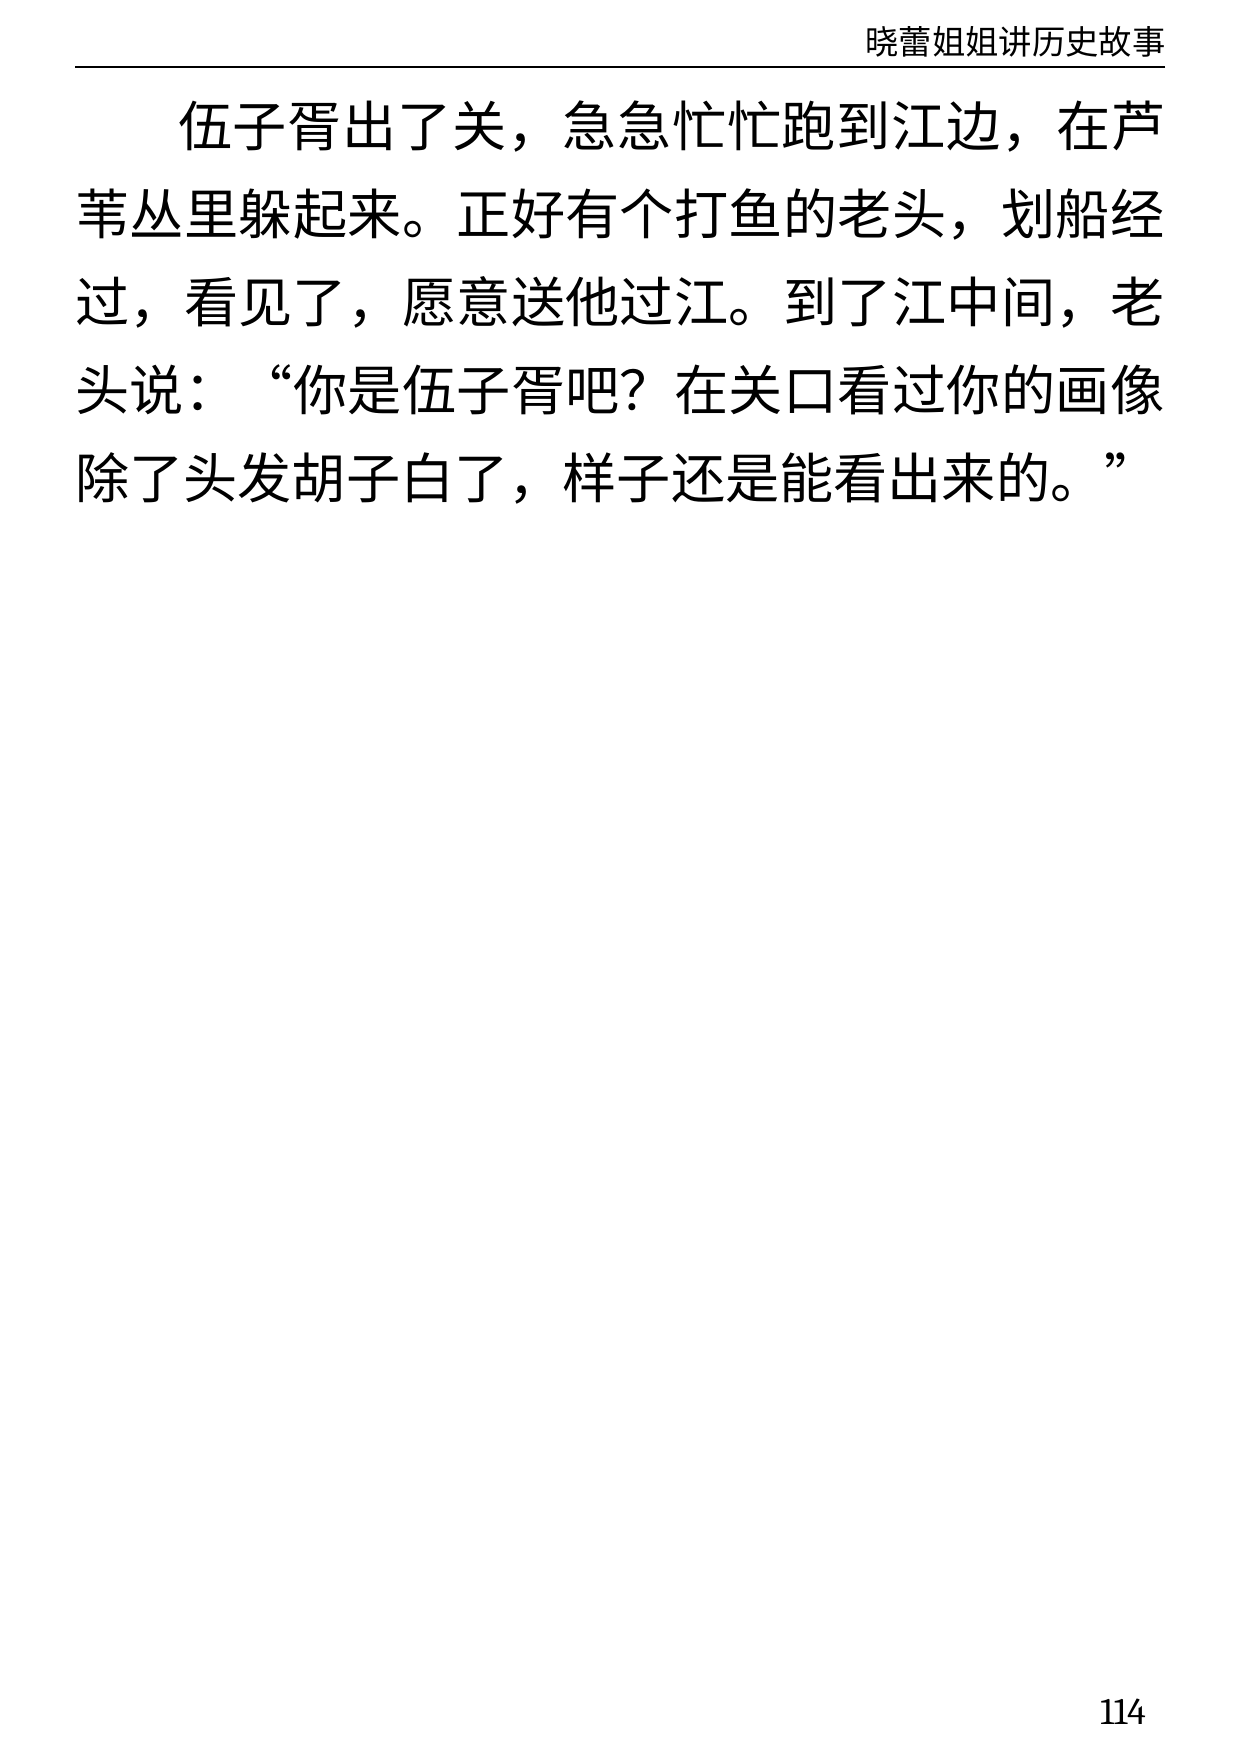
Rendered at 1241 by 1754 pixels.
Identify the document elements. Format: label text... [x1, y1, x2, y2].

text 伍子胥出了关，急急忙忙跑到江边，在芦苇丛里躲起来。正好有个打鱼的老头，划船经过，看见了，愿意送他过江。到了江中间，老头说：“你是伍子胥吧？在关口看过你的画像。除了头发胡子白了，样子还是能看出来的。” [75, 79, 1165, 519]
